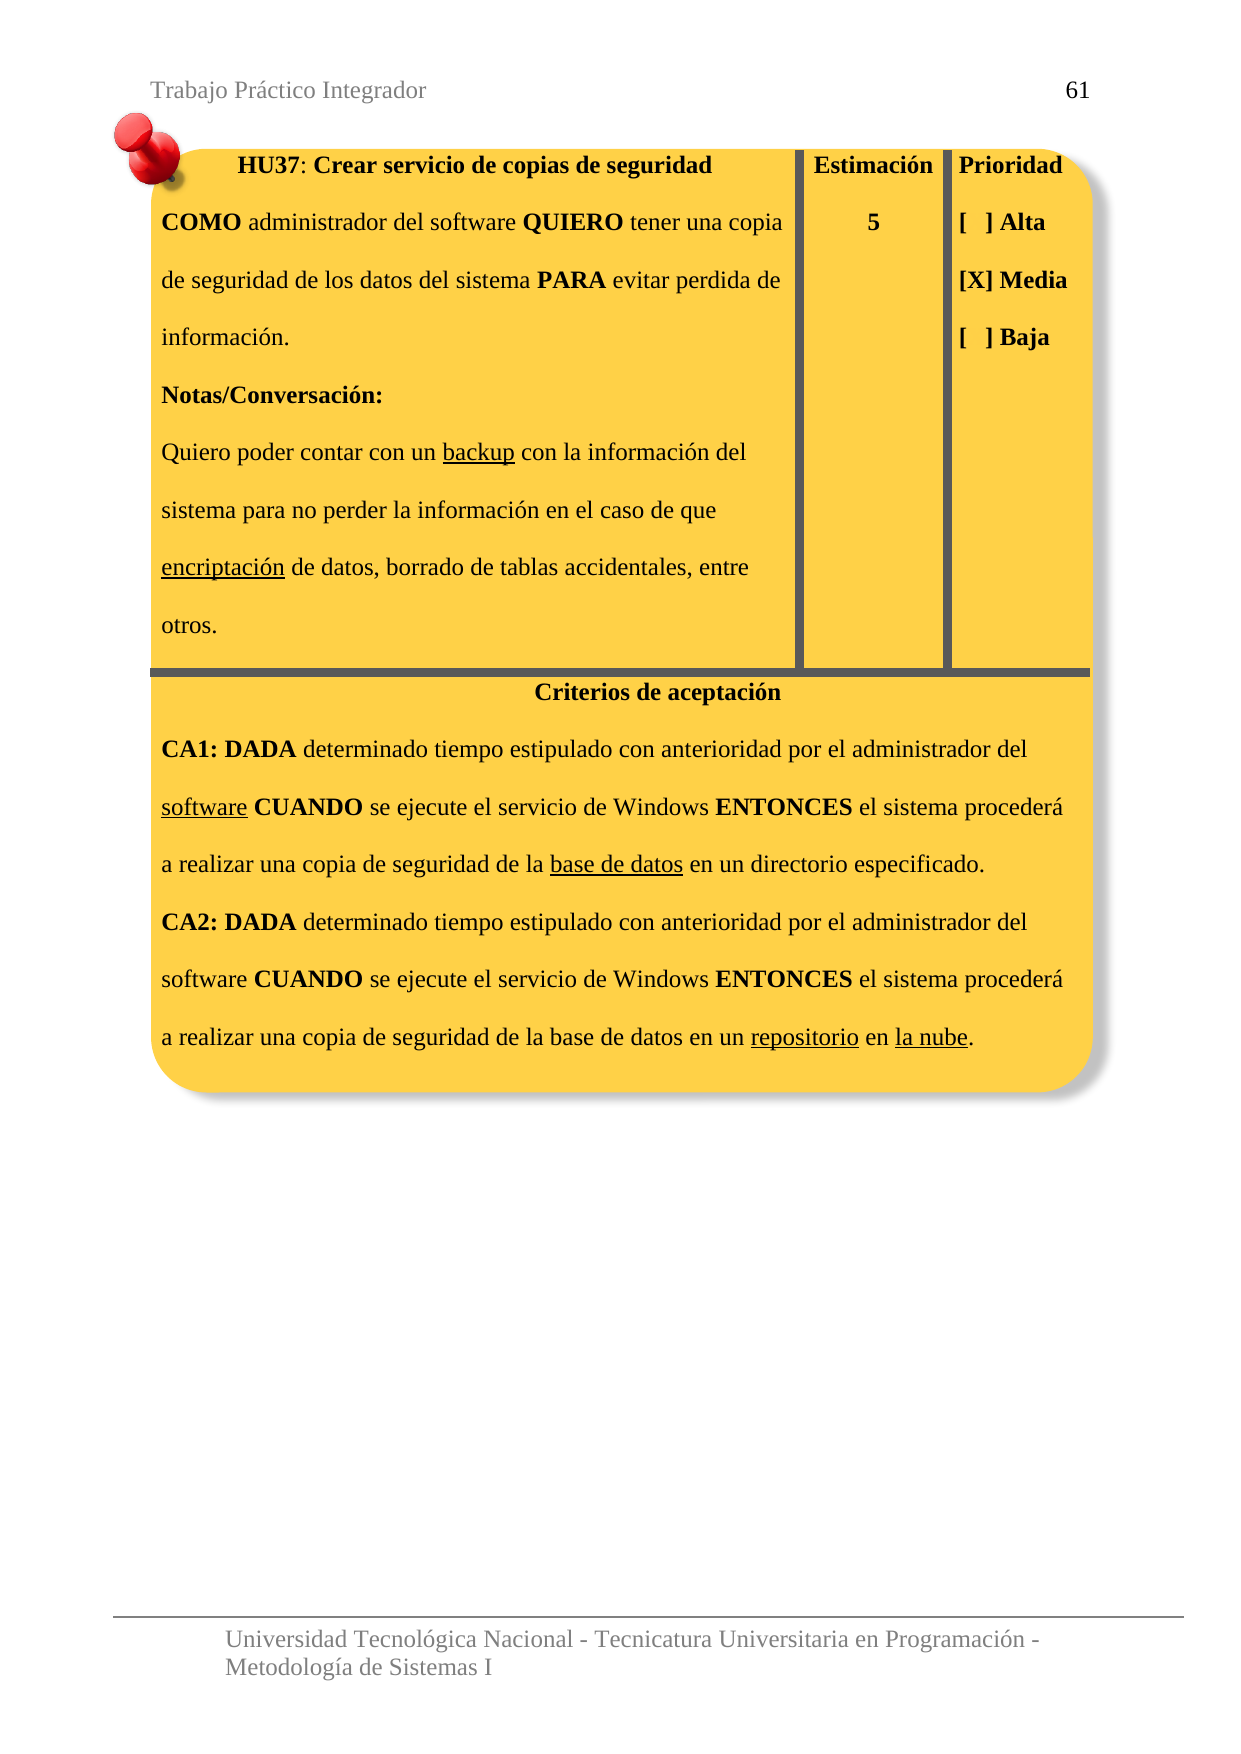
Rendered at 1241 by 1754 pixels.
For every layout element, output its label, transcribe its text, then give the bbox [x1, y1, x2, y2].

picture [103, 103, 198, 203]
table_header Estimación 5 [804, 150, 943, 667]
table_header Prioridad [X] Alta [X] Media [X] Baja [952, 150, 1090, 667]
table_cell Criterios de aceptación CA1: DADA determinado tiempo estipulado con anterioridad por el administrador del software CUANDO se ejecute el servicio de Windows ENTONCES el sistema procederá a realizar una copia de seguridad de la base de datos en un directorio especificado. CA2: DADA determinado tiempo estipulado con anterioridad por el administrador del software CUANDO se ejecute el servicio de Windows ENTONCES el sistema procederá a realizar una copia de seguridad de la base de datos en un repositorio en la nube. [150, 677, 1090, 1079]
table_header HU37: Crear servicio de copias de seguridad COMO administrador del software QUIERO tener una copia de seguridad de los datos del sistema PARA evitar perdida de información. Notas/Conversación: Quiero poder contar con un backup con la información del sistema para no perder la información en el caso de que encriptación de datos, borrado de tablas accidentales, entre otros. [150, 150, 795, 667]
